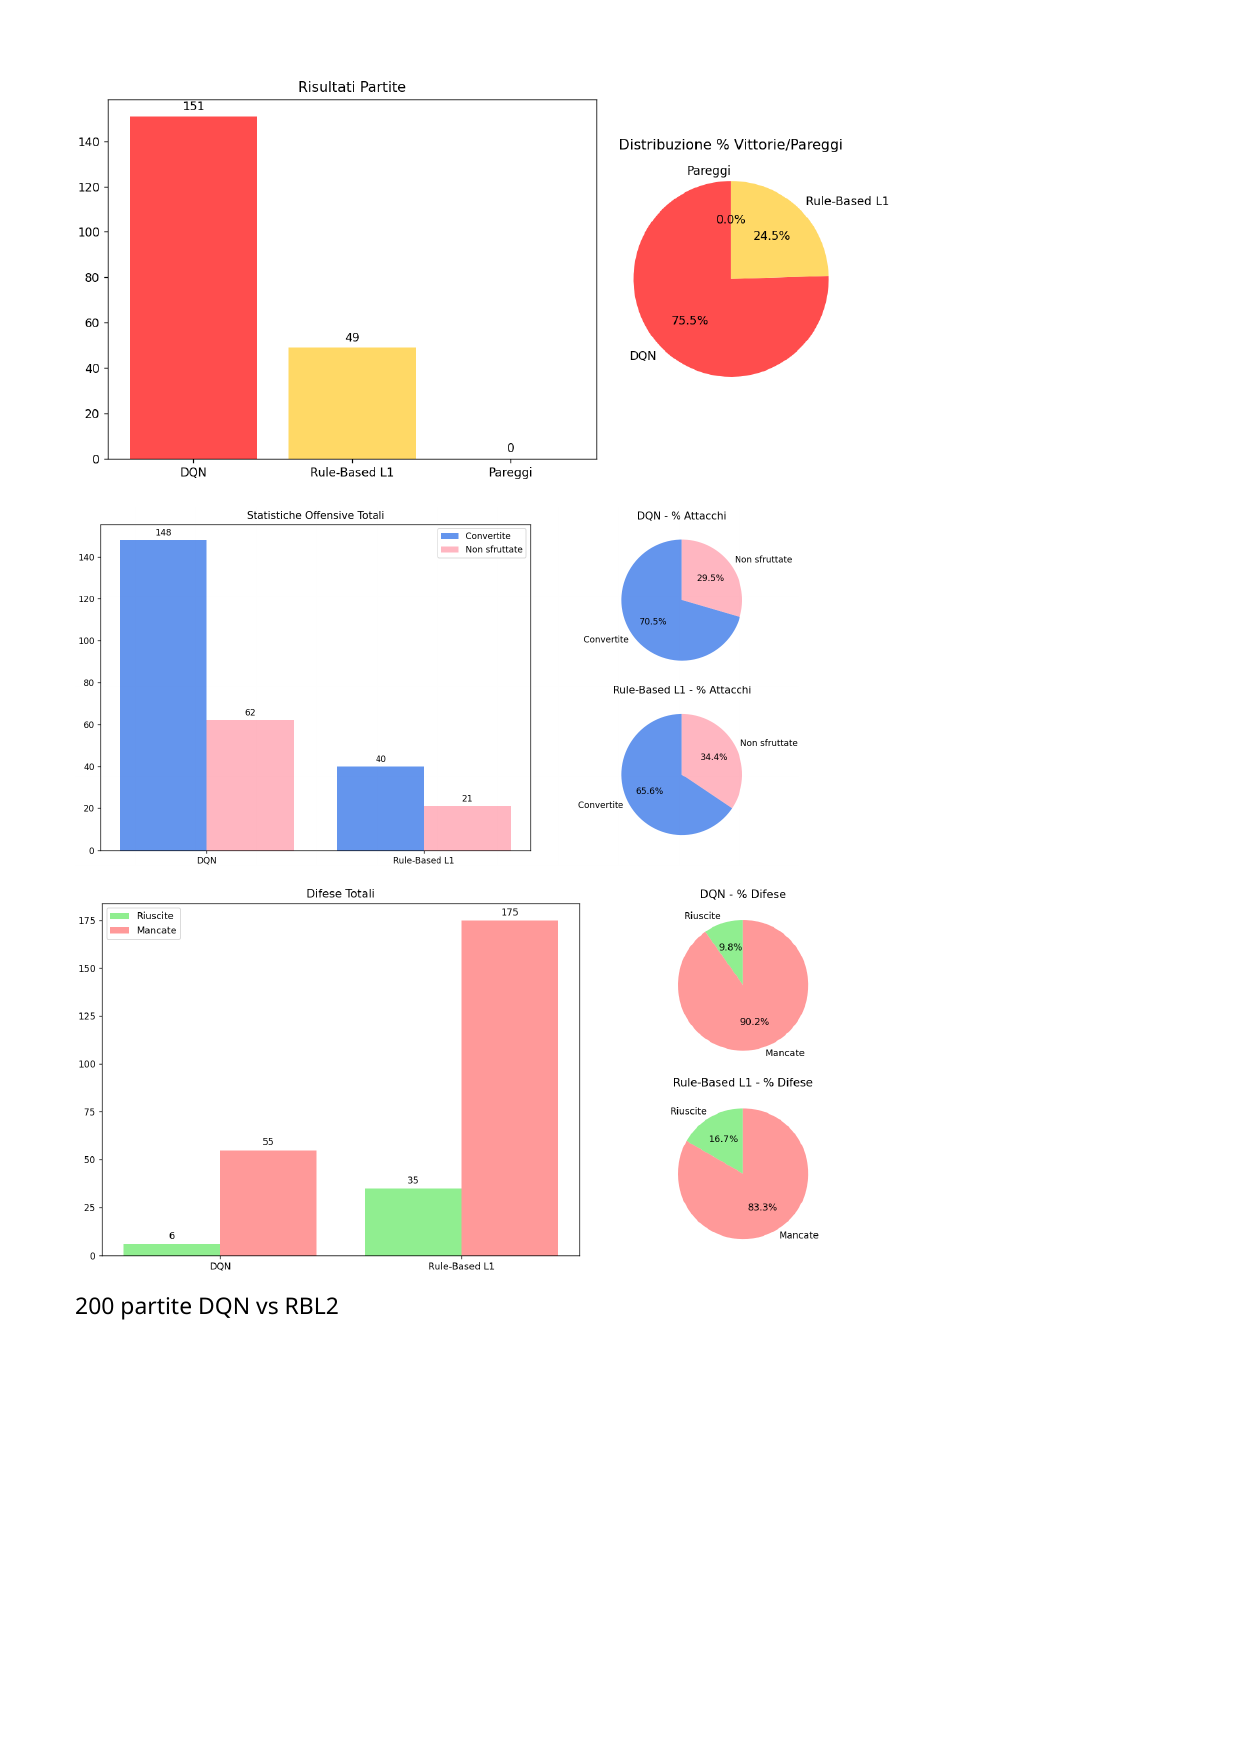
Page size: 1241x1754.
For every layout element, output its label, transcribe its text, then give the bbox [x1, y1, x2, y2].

picture [75, 75, 896, 489]
text 200 partite DQN vs RBL2 [75, 1290, 1165, 1321]
picture [75, 507, 799, 866]
picture [75, 884, 846, 1271]
